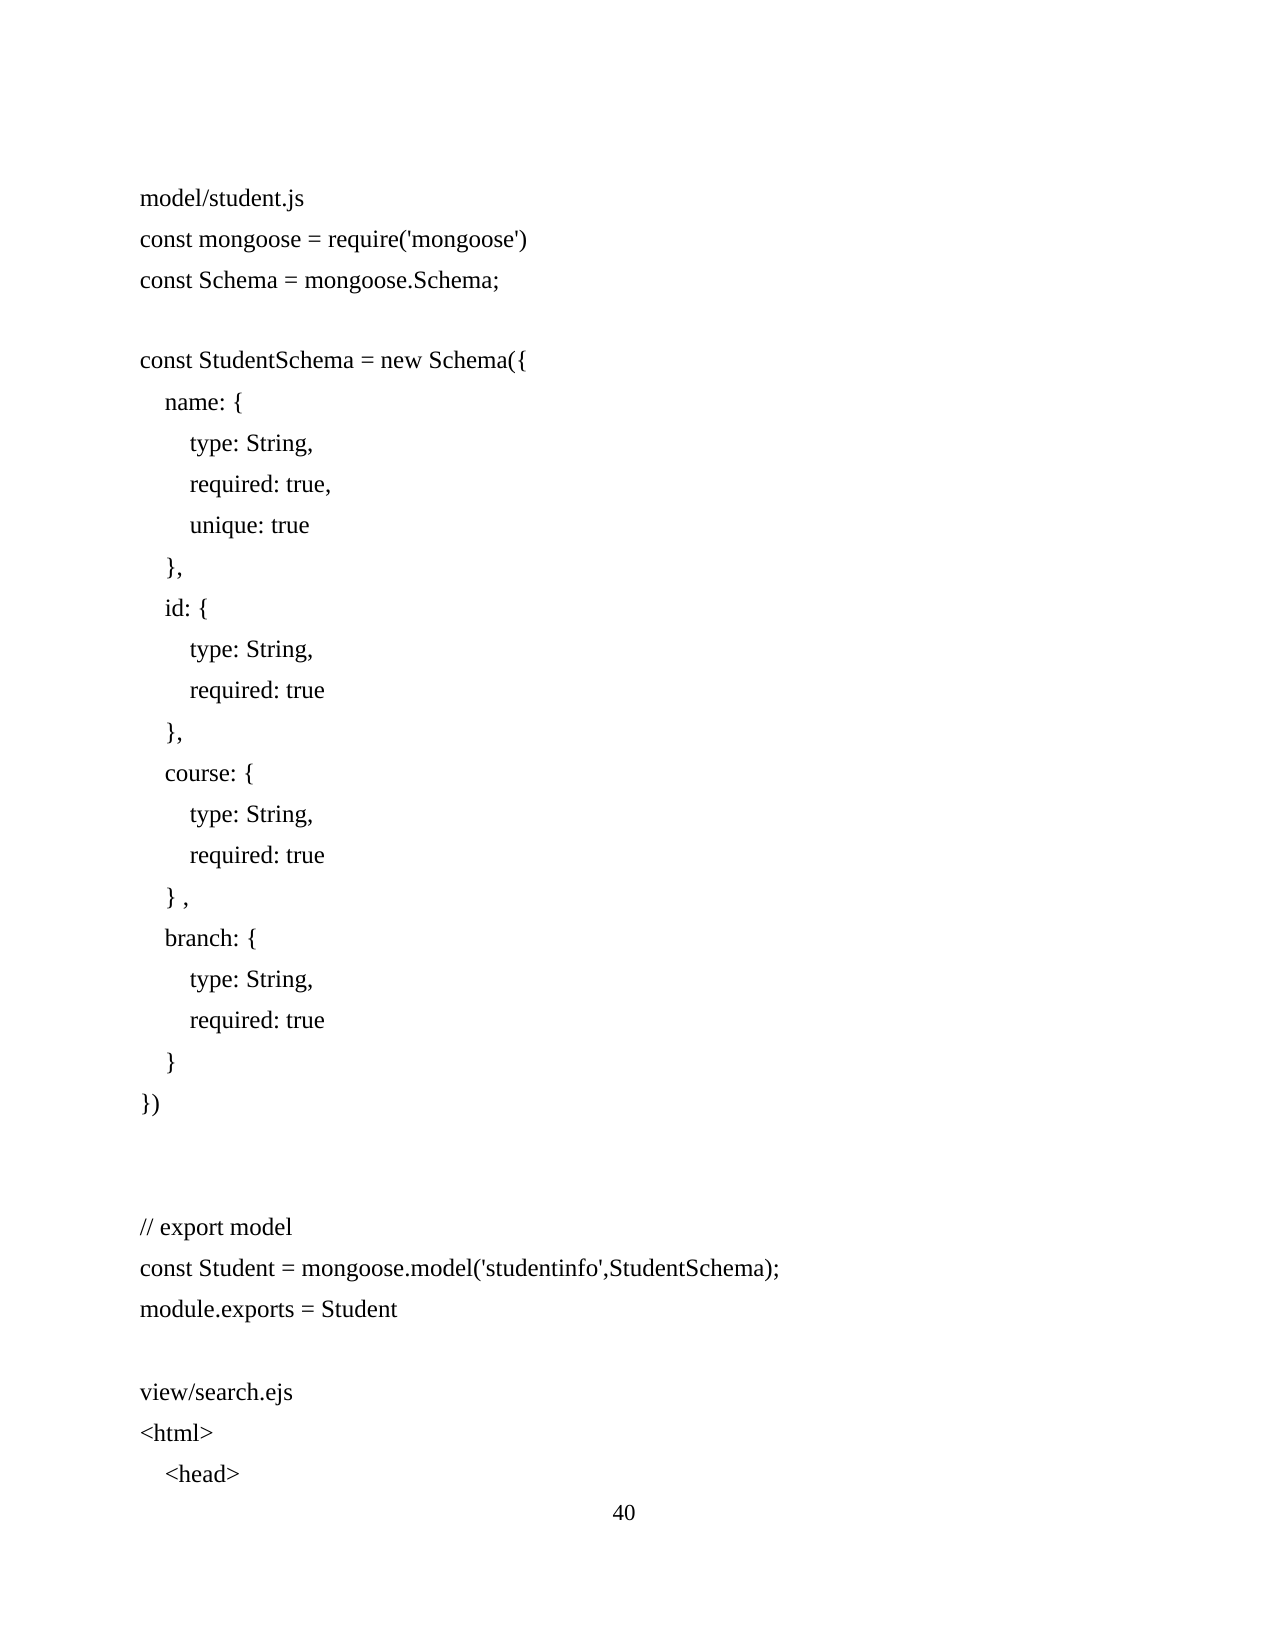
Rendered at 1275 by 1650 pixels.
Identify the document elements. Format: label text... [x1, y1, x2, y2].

text }) [139, 1088, 1108, 1117]
text }, [139, 717, 1108, 746]
text name: { [139, 387, 1108, 416]
text view/search.ejs [139, 1377, 1108, 1406]
text type: String, [139, 428, 1108, 457]
text <html> [139, 1418, 1108, 1447]
text } [139, 1047, 1108, 1076]
text type: String, [139, 634, 1108, 663]
text required: true [139, 1006, 1108, 1034]
text required: true [139, 676, 1108, 704]
text course: { [139, 758, 1108, 787]
text branch: { [139, 923, 1108, 952]
text <head> [139, 1459, 1108, 1488]
text id: { [139, 593, 1108, 622]
text }, [139, 552, 1108, 581]
text type: String, [139, 799, 1108, 828]
text // export model [139, 1212, 1108, 1241]
text const mongoose = require('mongoose') [139, 224, 1108, 253]
text unique: true [139, 511, 1108, 539]
text module.exports = Student [139, 1294, 1108, 1323]
text const Student = mongoose.model('studentinfo',StudentSchema); [139, 1253, 1108, 1282]
text required: true, [139, 469, 1108, 498]
text } , [139, 882, 1108, 911]
text const Schema = mongoose.Schema; [139, 265, 1108, 294]
text type: String, [139, 964, 1108, 993]
text const StudentSchema = new Schema({ [139, 346, 1108, 374]
text model/student.js [139, 183, 1108, 212]
text required: true [139, 841, 1108, 869]
